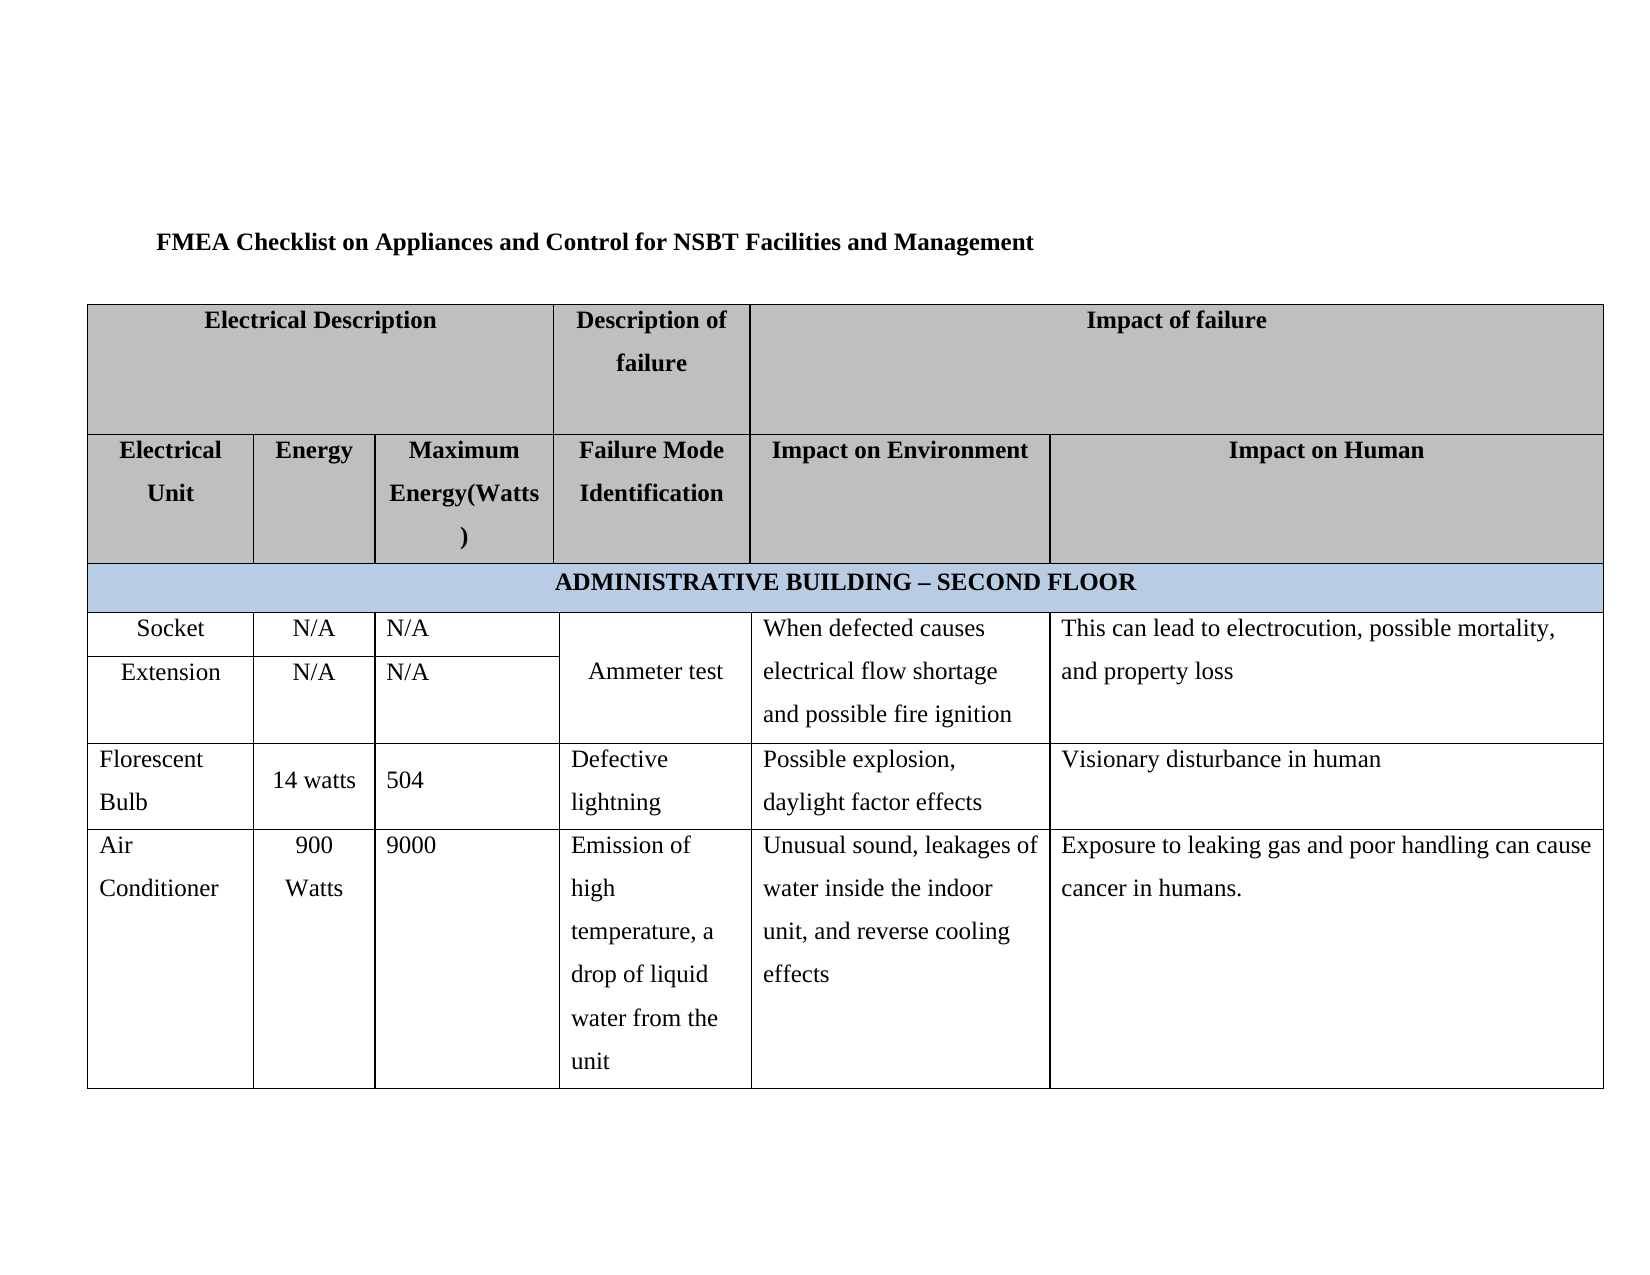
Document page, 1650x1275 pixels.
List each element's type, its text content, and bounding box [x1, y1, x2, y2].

table_cell Visionary disturbance in human [1051, 744, 1603, 829]
table_cell Energy [254, 435, 374, 563]
table_cell 900 Watts [254, 830, 374, 1088]
table_cell Socket [88, 613, 253, 656]
table_header Electrical Description [88, 305, 553, 434]
table_header Description of failure [554, 305, 749, 434]
table_cell Possible explosion, daylight factor effects [752, 744, 1049, 829]
table_cell [534, 657, 559, 743]
table_cell N/A [254, 613, 374, 656]
table_cell Florescent Bulb [88, 744, 253, 829]
table_cell Extension [88, 657, 253, 743]
table_cell N/A [376, 657, 534, 743]
text FMEA Checklist on Appliances and Control for NSBT Facilities and Management [150, 227, 1500, 256]
table_cell This can lead to electrocution, possible mortality, and property loss [1051, 613, 1603, 743]
table_cell Electrical Unit [88, 435, 253, 563]
table_cell 9000 [376, 830, 534, 1088]
table_cell [534, 830, 559, 1088]
table_cell Defective lightning [560, 744, 751, 829]
table_cell Exposure to leaking gas and poor handling can cause cancer in humans. [1051, 830, 1603, 1088]
table_cell ADMINISTRATIVE BUILDING – SECOND FLOOR [88, 564, 1603, 612]
table_cell [534, 744, 559, 829]
table_cell Maximum Energy(Watts) [376, 435, 553, 563]
table_cell N/A [376, 613, 534, 656]
table_header Impact of failure [751, 305, 1603, 434]
table_cell 14 watts [254, 744, 374, 829]
table_cell Unusual sound, leakages of water inside the indoor unit, and reverse cooling effects [752, 830, 1049, 1088]
table_cell Emission of high temperature, a drop of liquid water from the unit [560, 830, 751, 1088]
table_cell Impact on Environment [751, 435, 1049, 563]
table_cell N/A [254, 657, 374, 743]
table_cell Air Conditioner [88, 830, 253, 1088]
table_cell Impact on Human [1051, 435, 1603, 563]
table_cell [534, 613, 559, 656]
table_cell Ammeter test [560, 613, 751, 743]
table_cell Failure Mode Identification [554, 435, 749, 563]
table_cell When defected causes electrical flow shortage and possible fire ignition [752, 613, 1049, 743]
table_cell 504 [376, 744, 534, 829]
